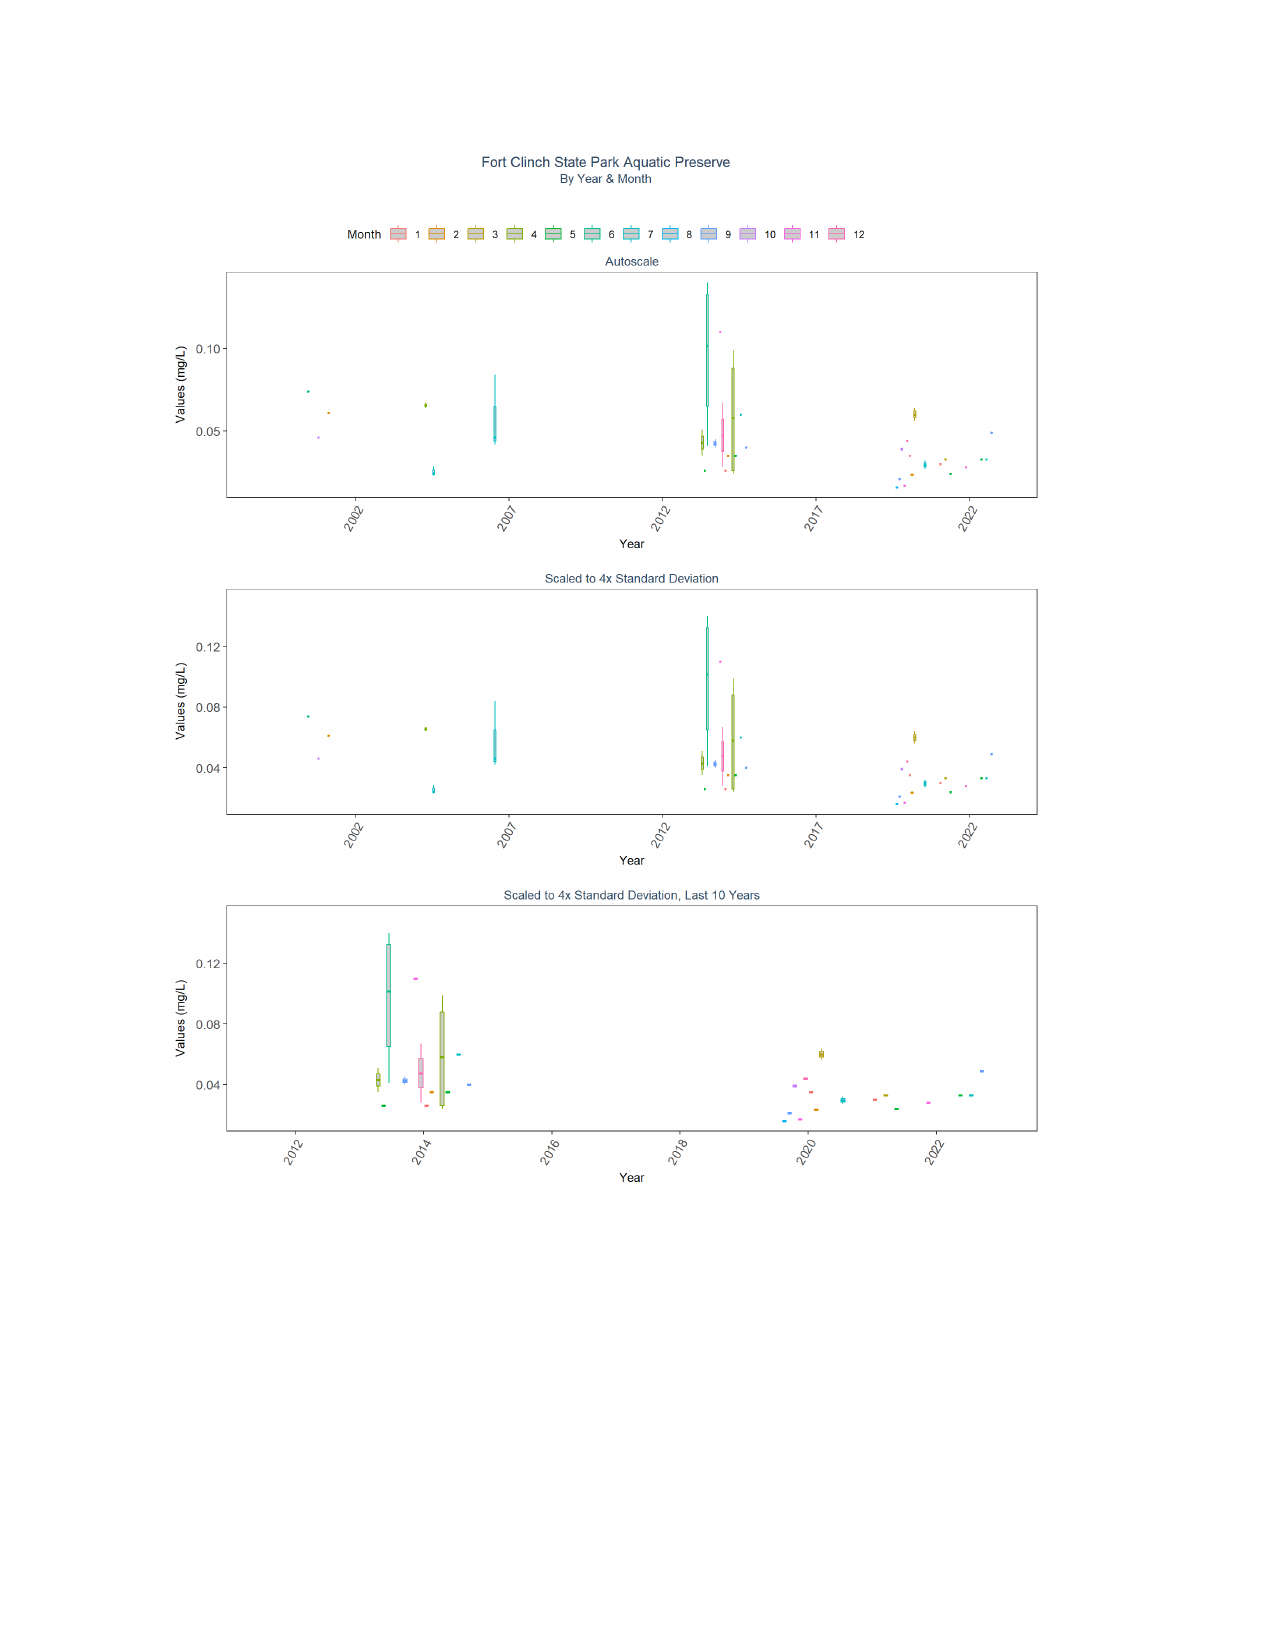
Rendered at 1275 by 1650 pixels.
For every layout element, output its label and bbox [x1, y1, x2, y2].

picture [168, 150, 1044, 1200]
